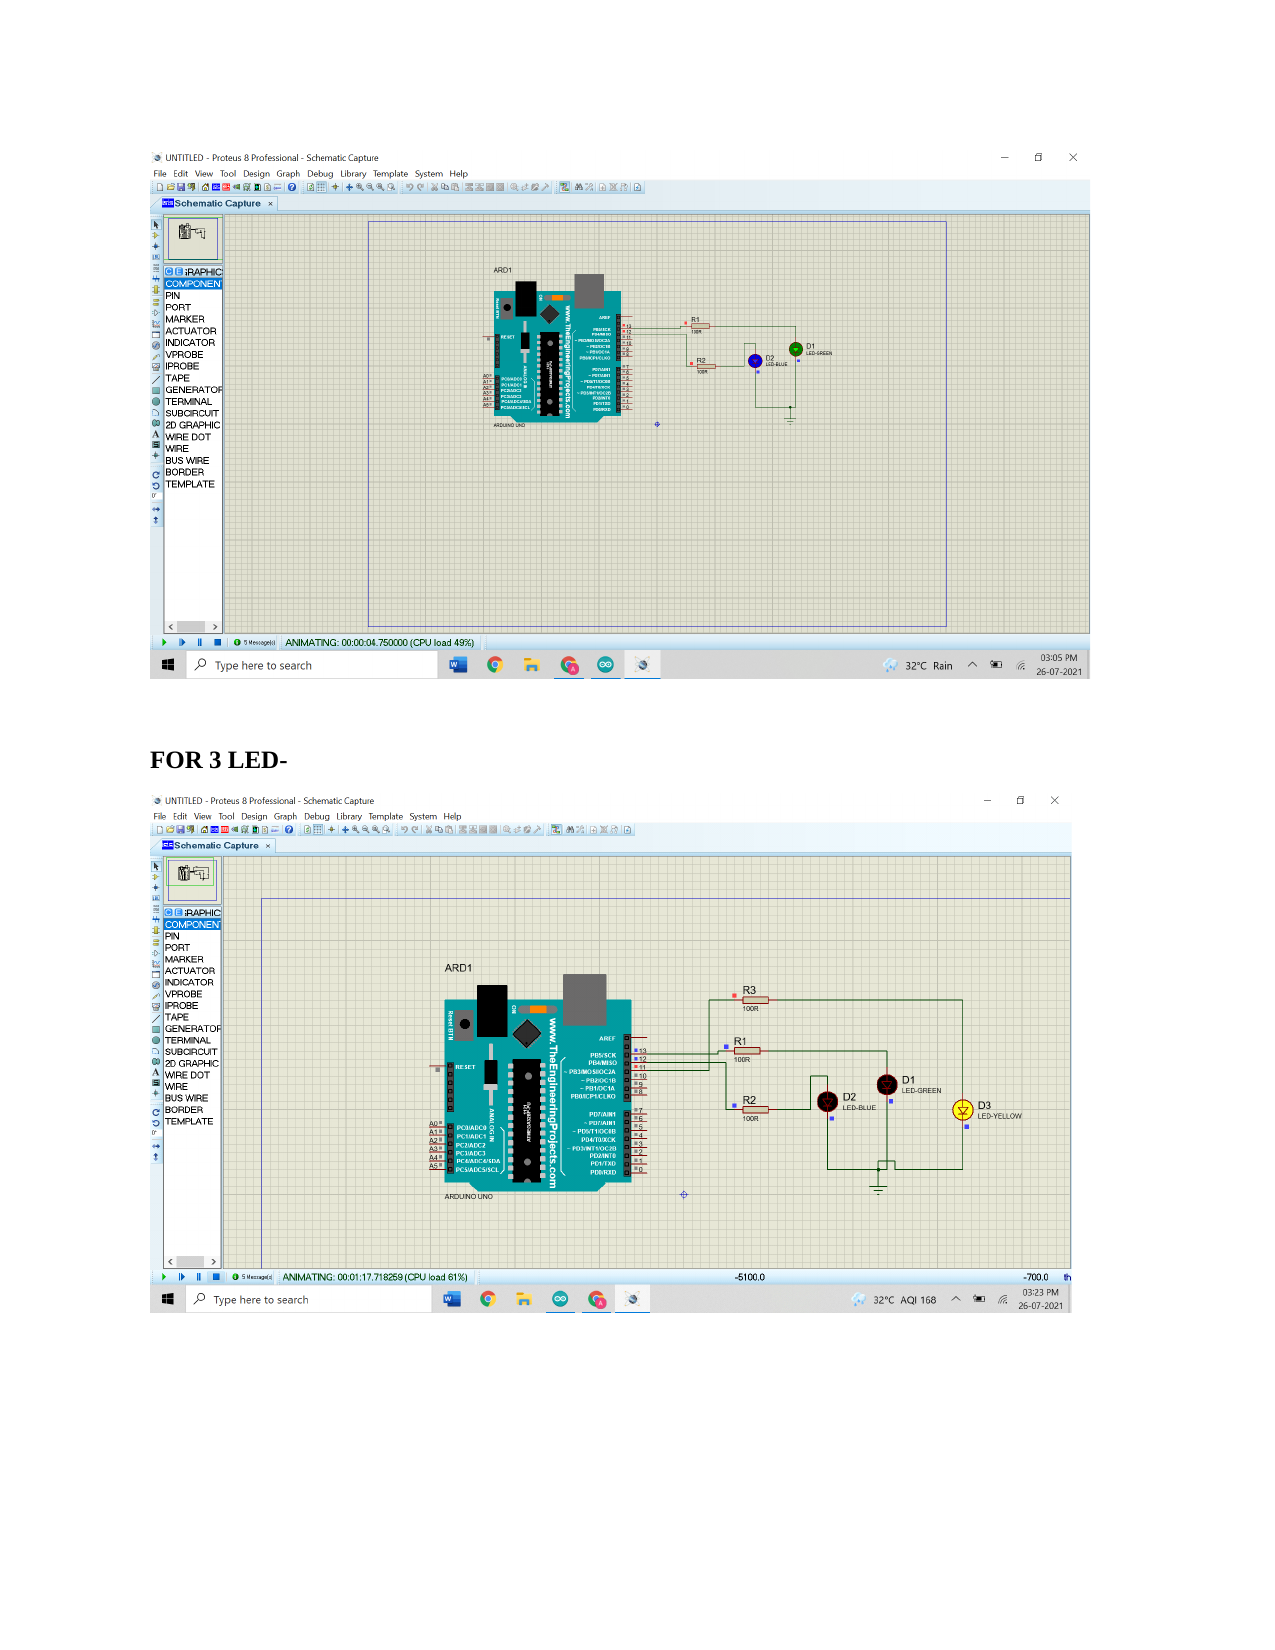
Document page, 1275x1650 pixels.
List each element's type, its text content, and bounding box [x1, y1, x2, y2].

text FOR 3 LED- [150, 745, 1125, 774]
picture [150, 150, 1091, 679]
picture [150, 793, 1072, 1313]
